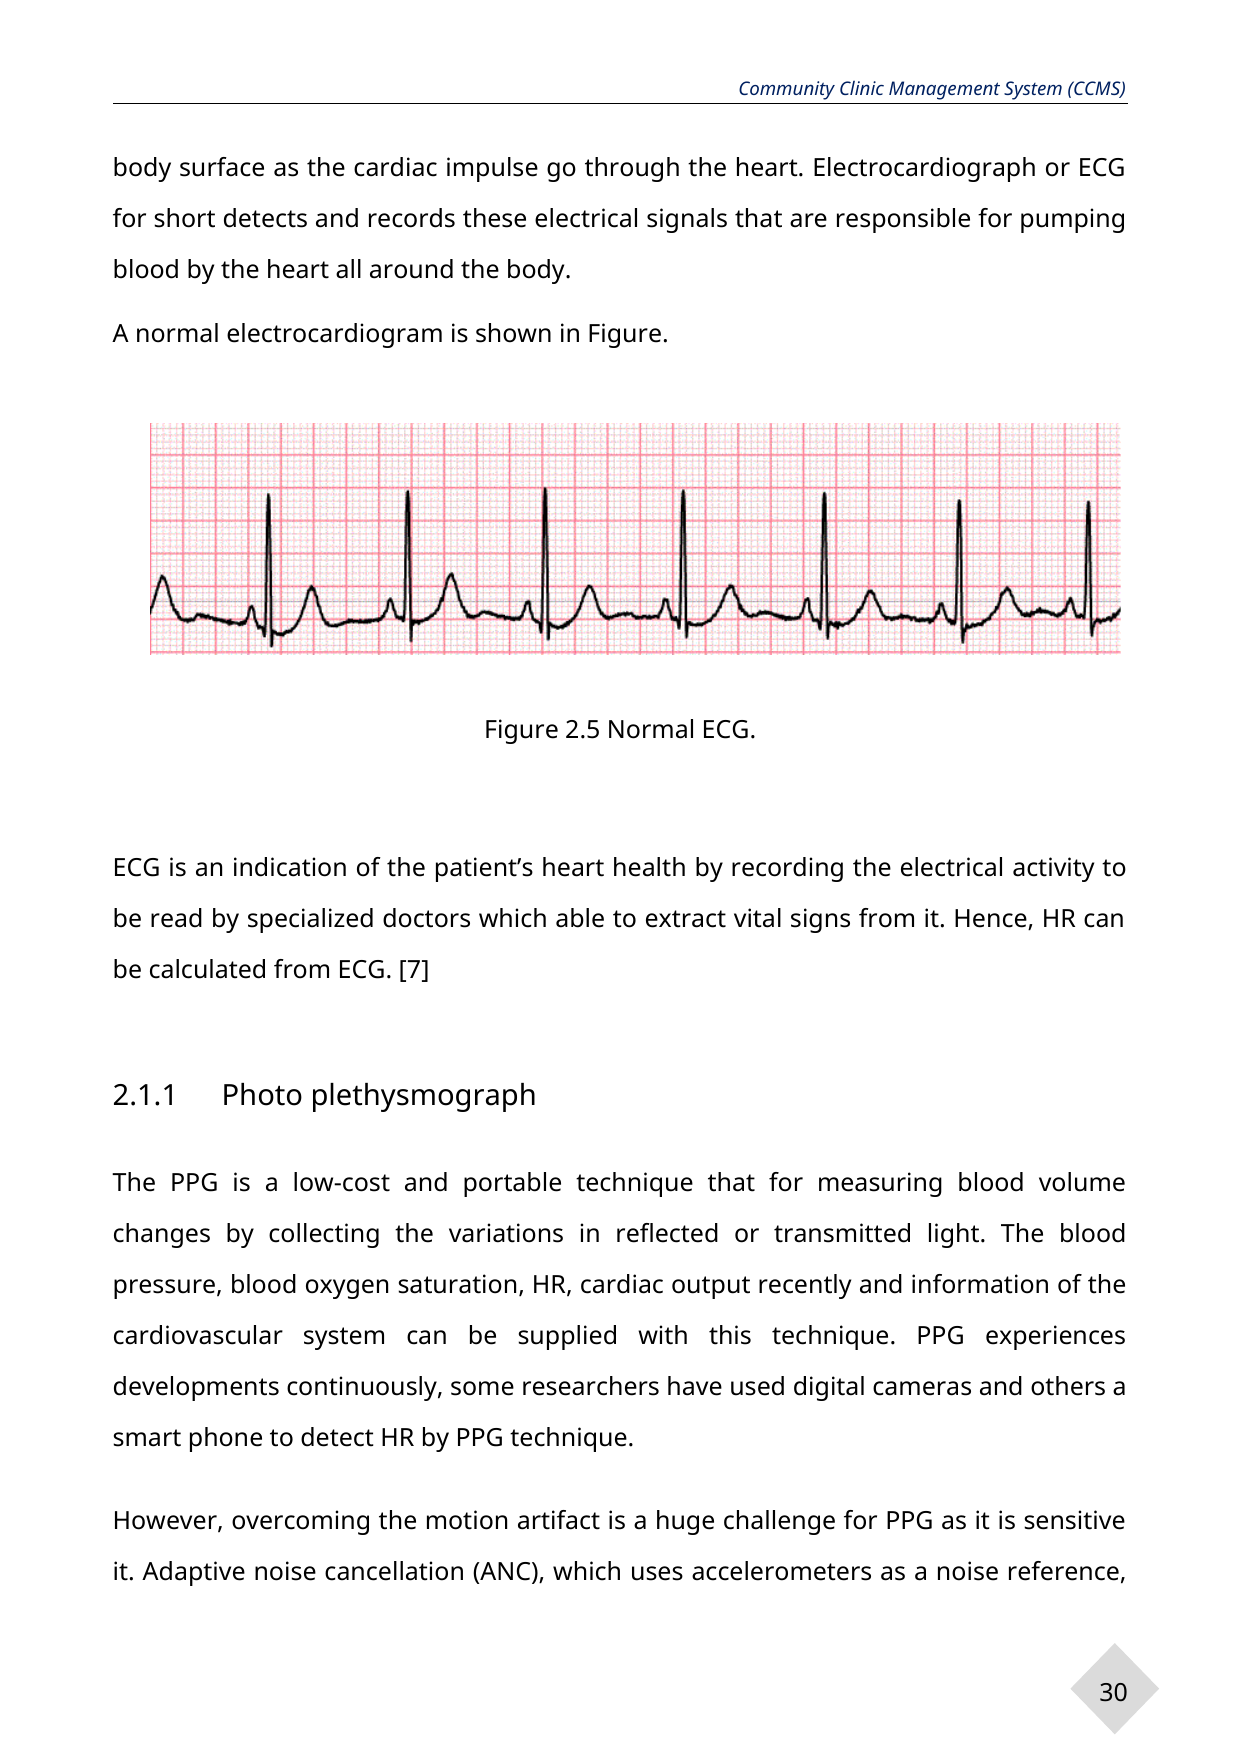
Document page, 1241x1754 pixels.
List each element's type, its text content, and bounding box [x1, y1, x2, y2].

text Figure 2.5 Normal ECG. [112, 711, 1128, 745]
picture [150, 423, 1121, 655]
subtitle Photo plethysmograph [112, 1074, 1128, 1113]
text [112, 1502, 1128, 1588]
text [112, 150, 1128, 286]
text A normal electrocardiogram is shown in Figure. [112, 315, 1128, 349]
text ECG is an indication of the patient’s heart health by recording the electrical activity to be read by specialized doctors which able to extract vital signs from it. Hence, HR can be calculated from ECG. [7] [112, 850, 1128, 986]
text The PPG is a low-cost and portable technique that for measuring blood volume changes by collecting the variations in reflected or transmitted light. The blood pressure, blood oxygen saturation, HR, cardiac output recently and information of the cardiovascular system can be supplied with this technique. PPG experiences developments continuously, some researchers have used digital cameras and others a smart phone to detect HR by PPG technique. [112, 1165, 1128, 1454]
